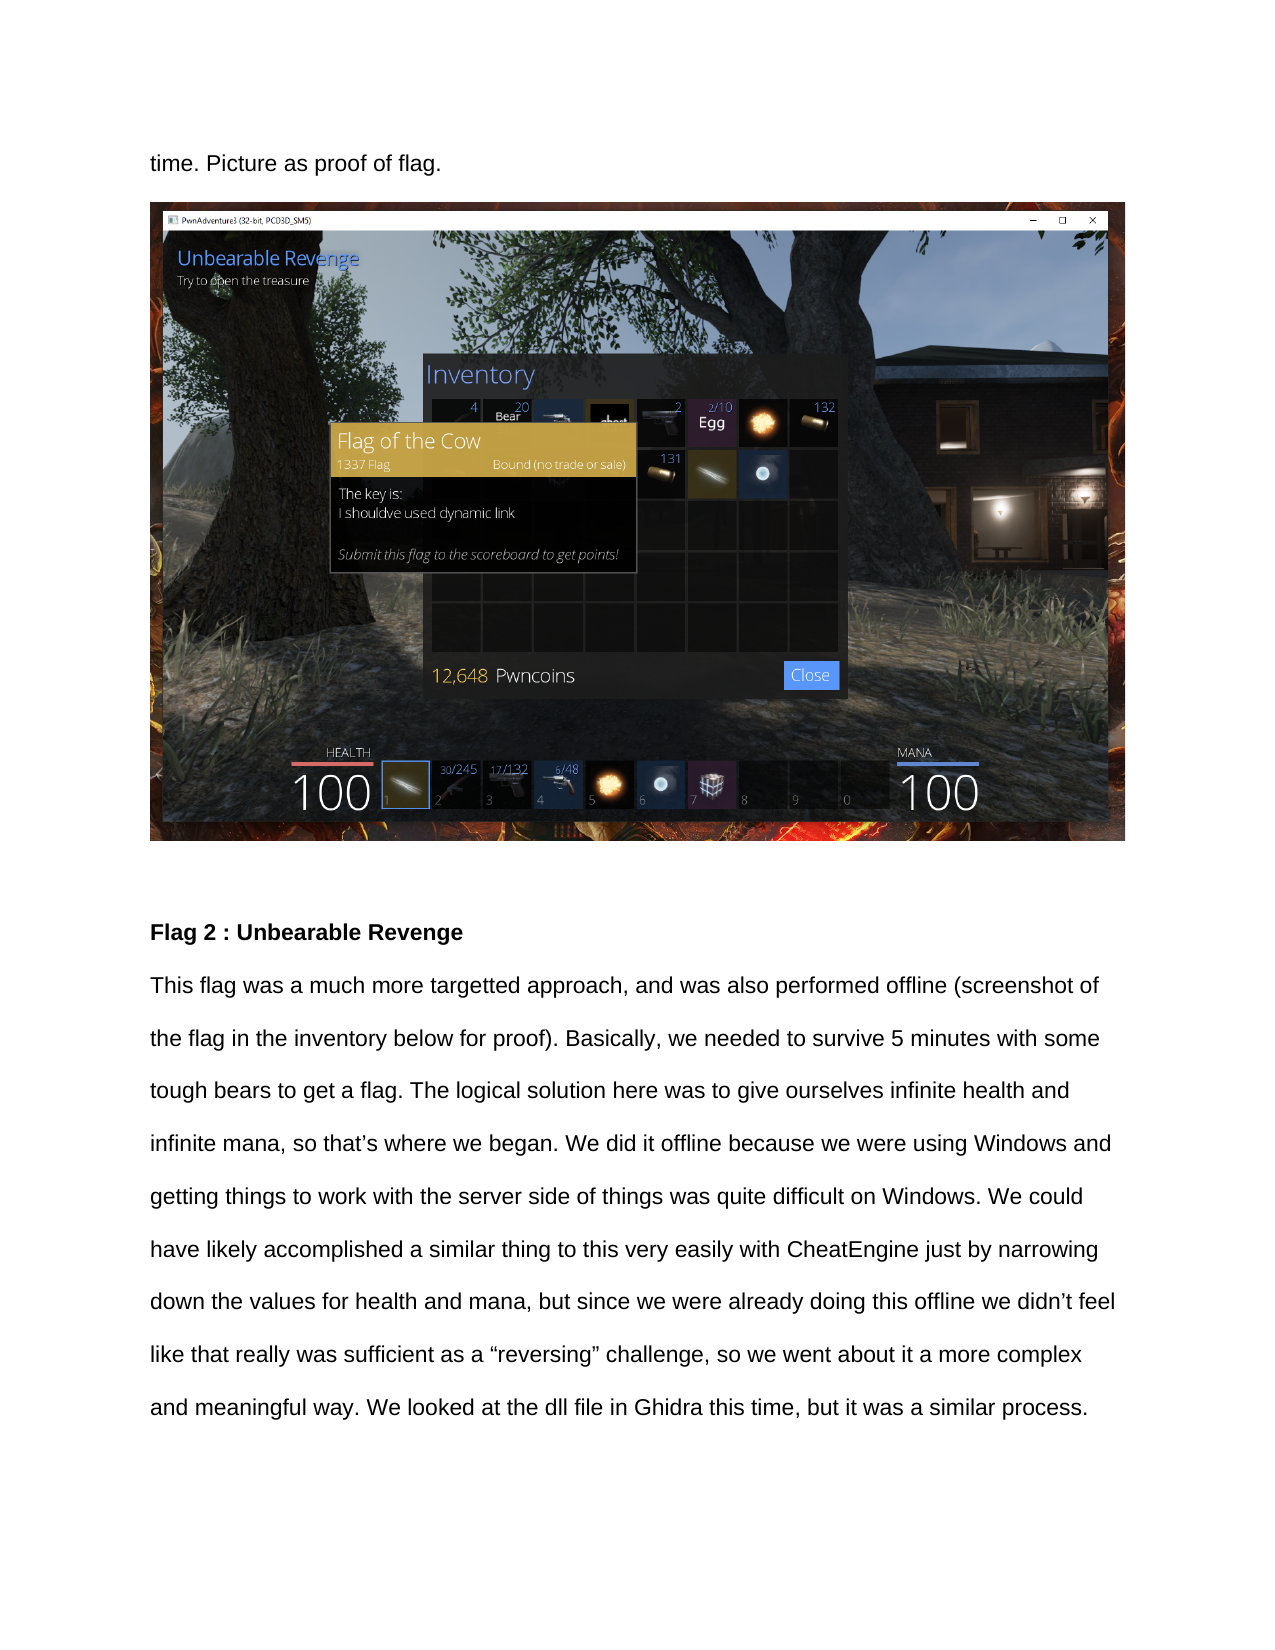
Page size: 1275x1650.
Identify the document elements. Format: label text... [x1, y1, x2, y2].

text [150, 150, 1125, 202]
text Flag 2 : Unbearable Revenge [150, 919, 1125, 946]
picture [150, 202, 1125, 841]
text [150, 972, 1125, 1420]
